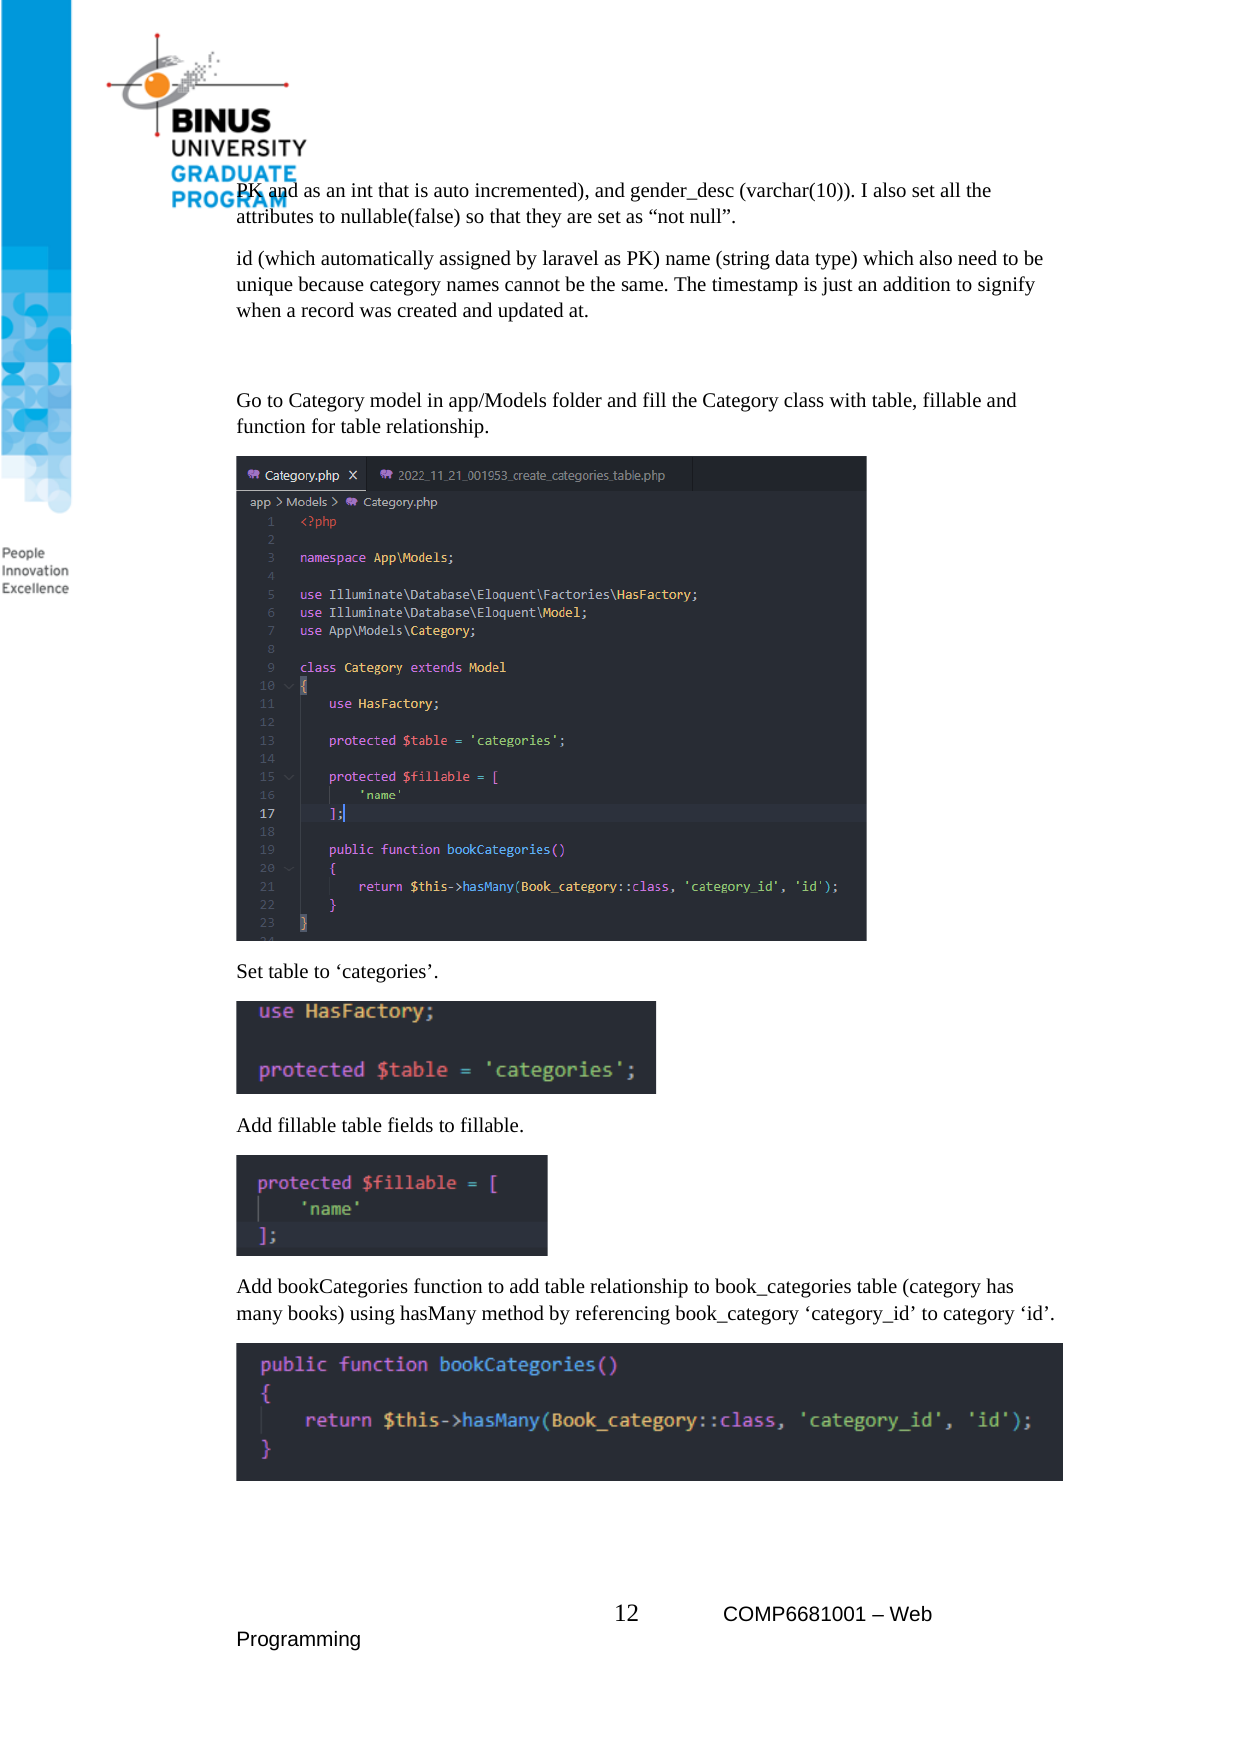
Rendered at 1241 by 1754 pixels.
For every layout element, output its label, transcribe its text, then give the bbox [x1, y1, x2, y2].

text Add bookCategories function to add table relationship to book_categories table (category has many books) using hasMany method by referencing book_category ‘category_id’ to category ‘id’. [236, 1274, 1063, 1324]
picture [0, 0, 867, 941]
picture [236, 1343, 1063, 1481]
text Add fillable table fields to fillable. [236, 1112, 1063, 1137]
text Go to Category model in app/Models folder and fill the Category class with table, fillable and function for table relationship. [236, 388, 1063, 438]
text id (which automatically assigned by laravel as PK) name (string data type) which also need to be unique because category names cannot be the same. The timestamp is just an addition to signify when a record was created and updated at. [236, 246, 1063, 322]
picture [236, 1155, 548, 1256]
text Set table to ‘categories’. [236, 959, 1063, 983]
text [236, 178, 1063, 228]
picture [236, 1001, 657, 1094]
